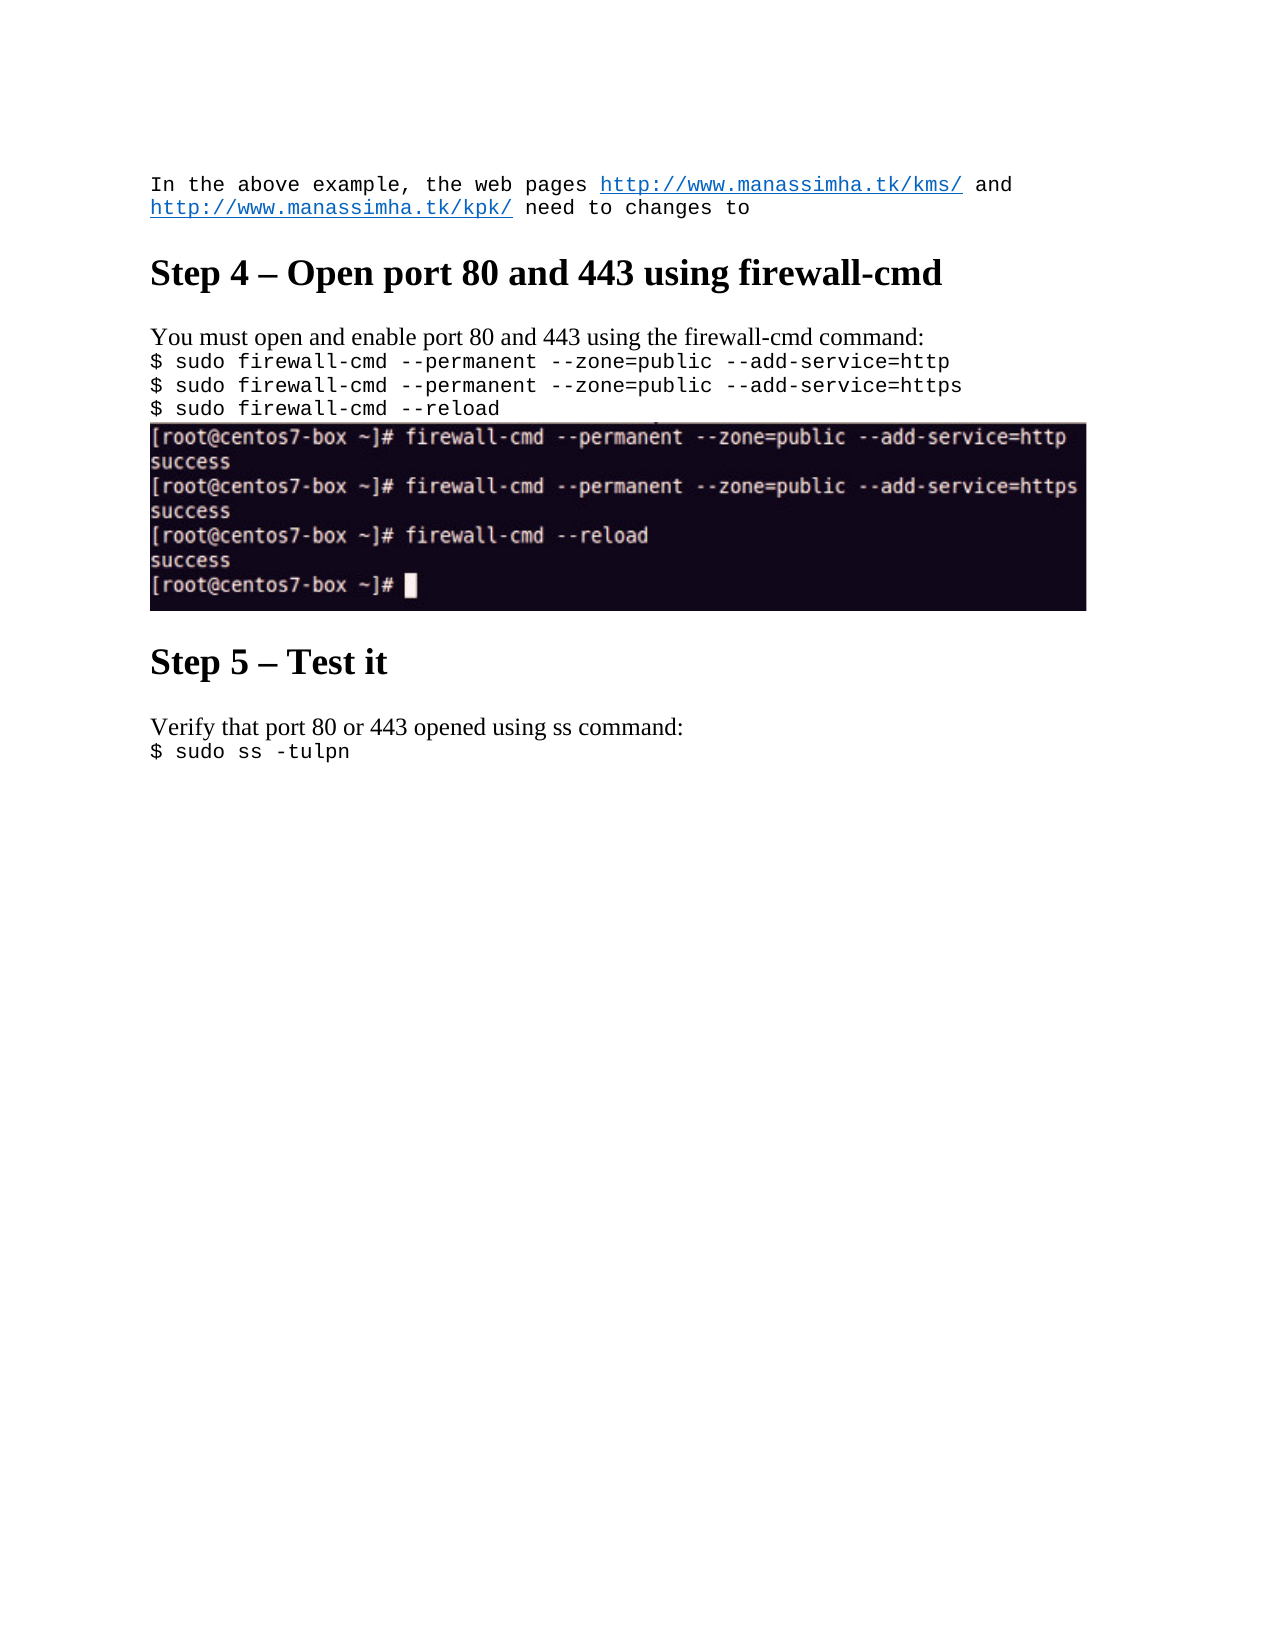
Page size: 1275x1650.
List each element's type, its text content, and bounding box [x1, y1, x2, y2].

picture [150, 422, 1087, 611]
text Step 4 – Open port 80 and 443 using firewall-cmd [150, 250, 1125, 293]
text Verify that port 80 or 443 opened using ss command: $ sudo ss -tulpn [150, 712, 1125, 764]
text In the above example, the web pages http://www.manassimha.tk/kms/ and http://www.manassimha.tk/kpk/ need to changes to [150, 174, 1125, 221]
text Step 5 – Test it [150, 640, 1125, 683]
